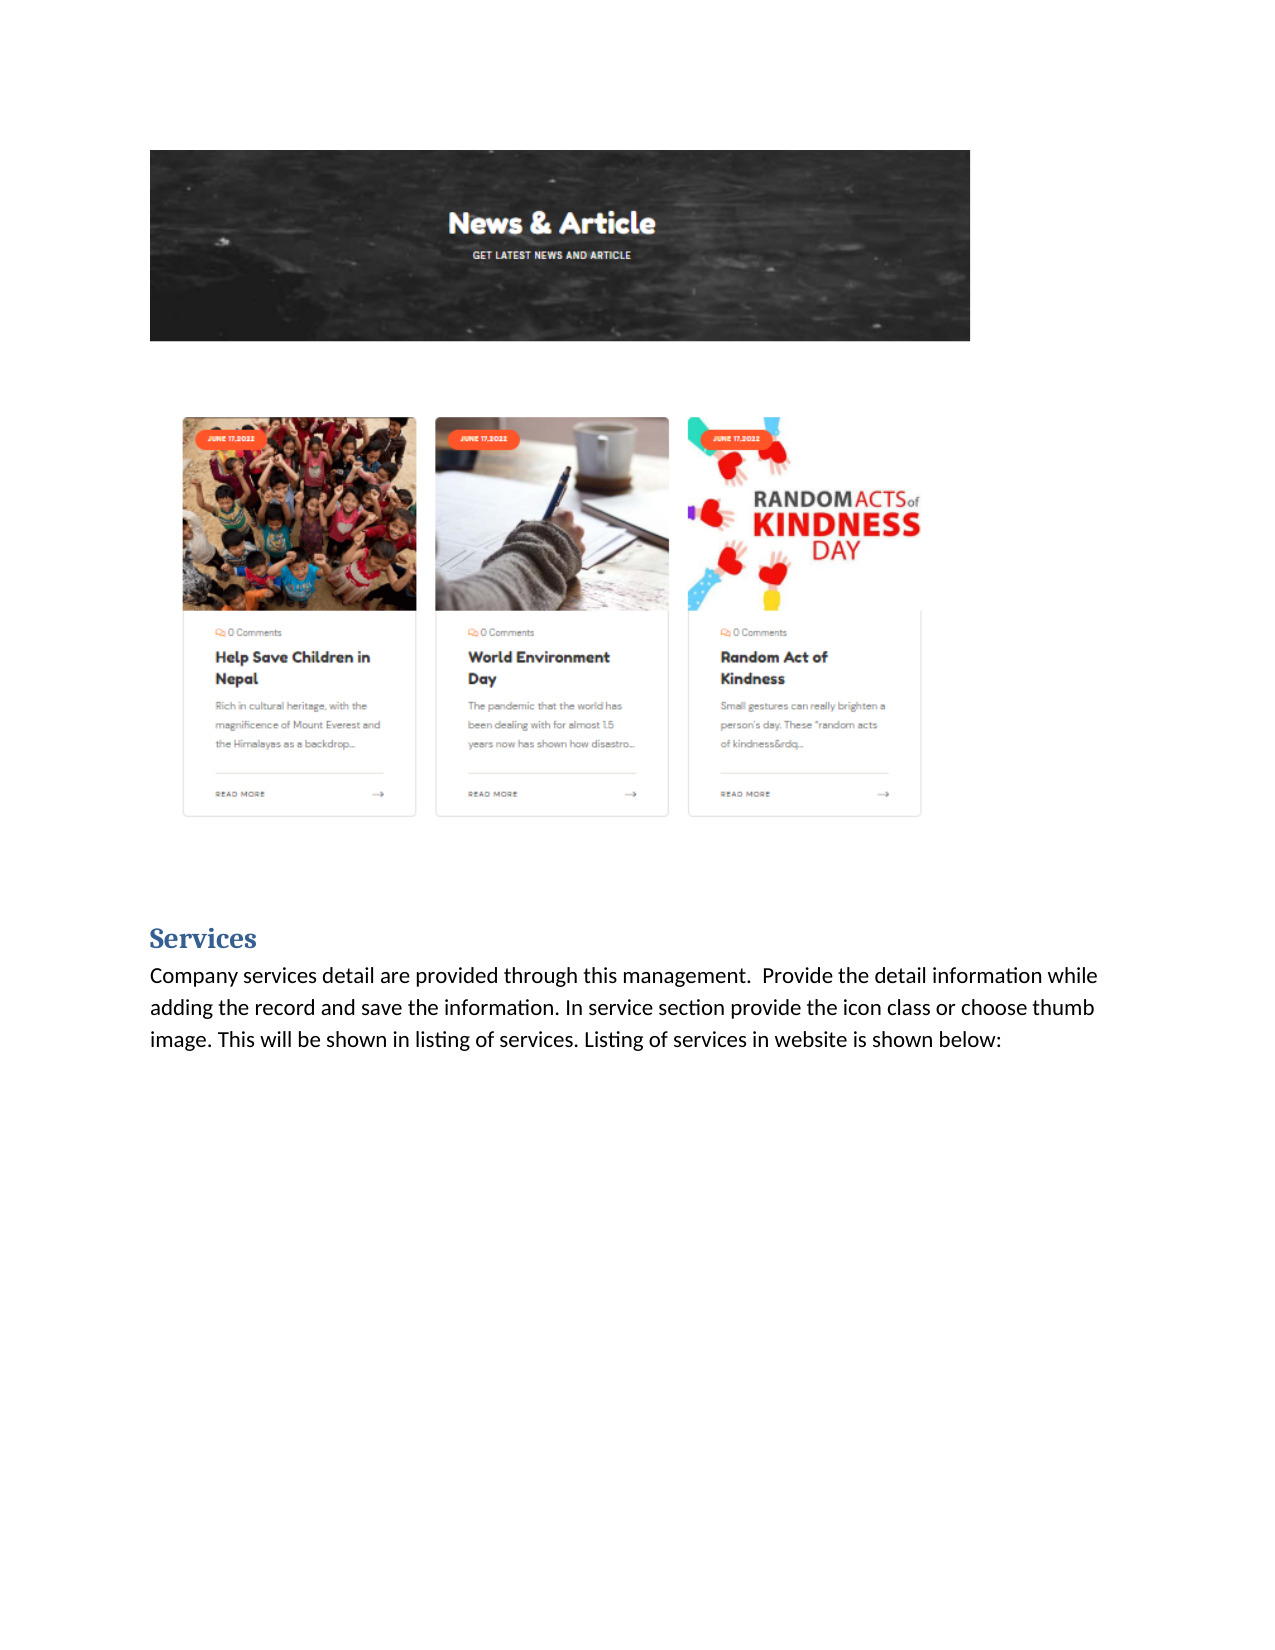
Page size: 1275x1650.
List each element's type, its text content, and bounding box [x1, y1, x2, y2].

picture [150, 150, 971, 869]
subtitle Services [150, 922, 1125, 956]
text Company services detail are provided through this management. Provide the detail information while adding the record and save the information. In service section provide the icon class or choose thumb image. This will be shown in listing of services. Listing of services in website is shown below: [150, 961, 1125, 1053]
